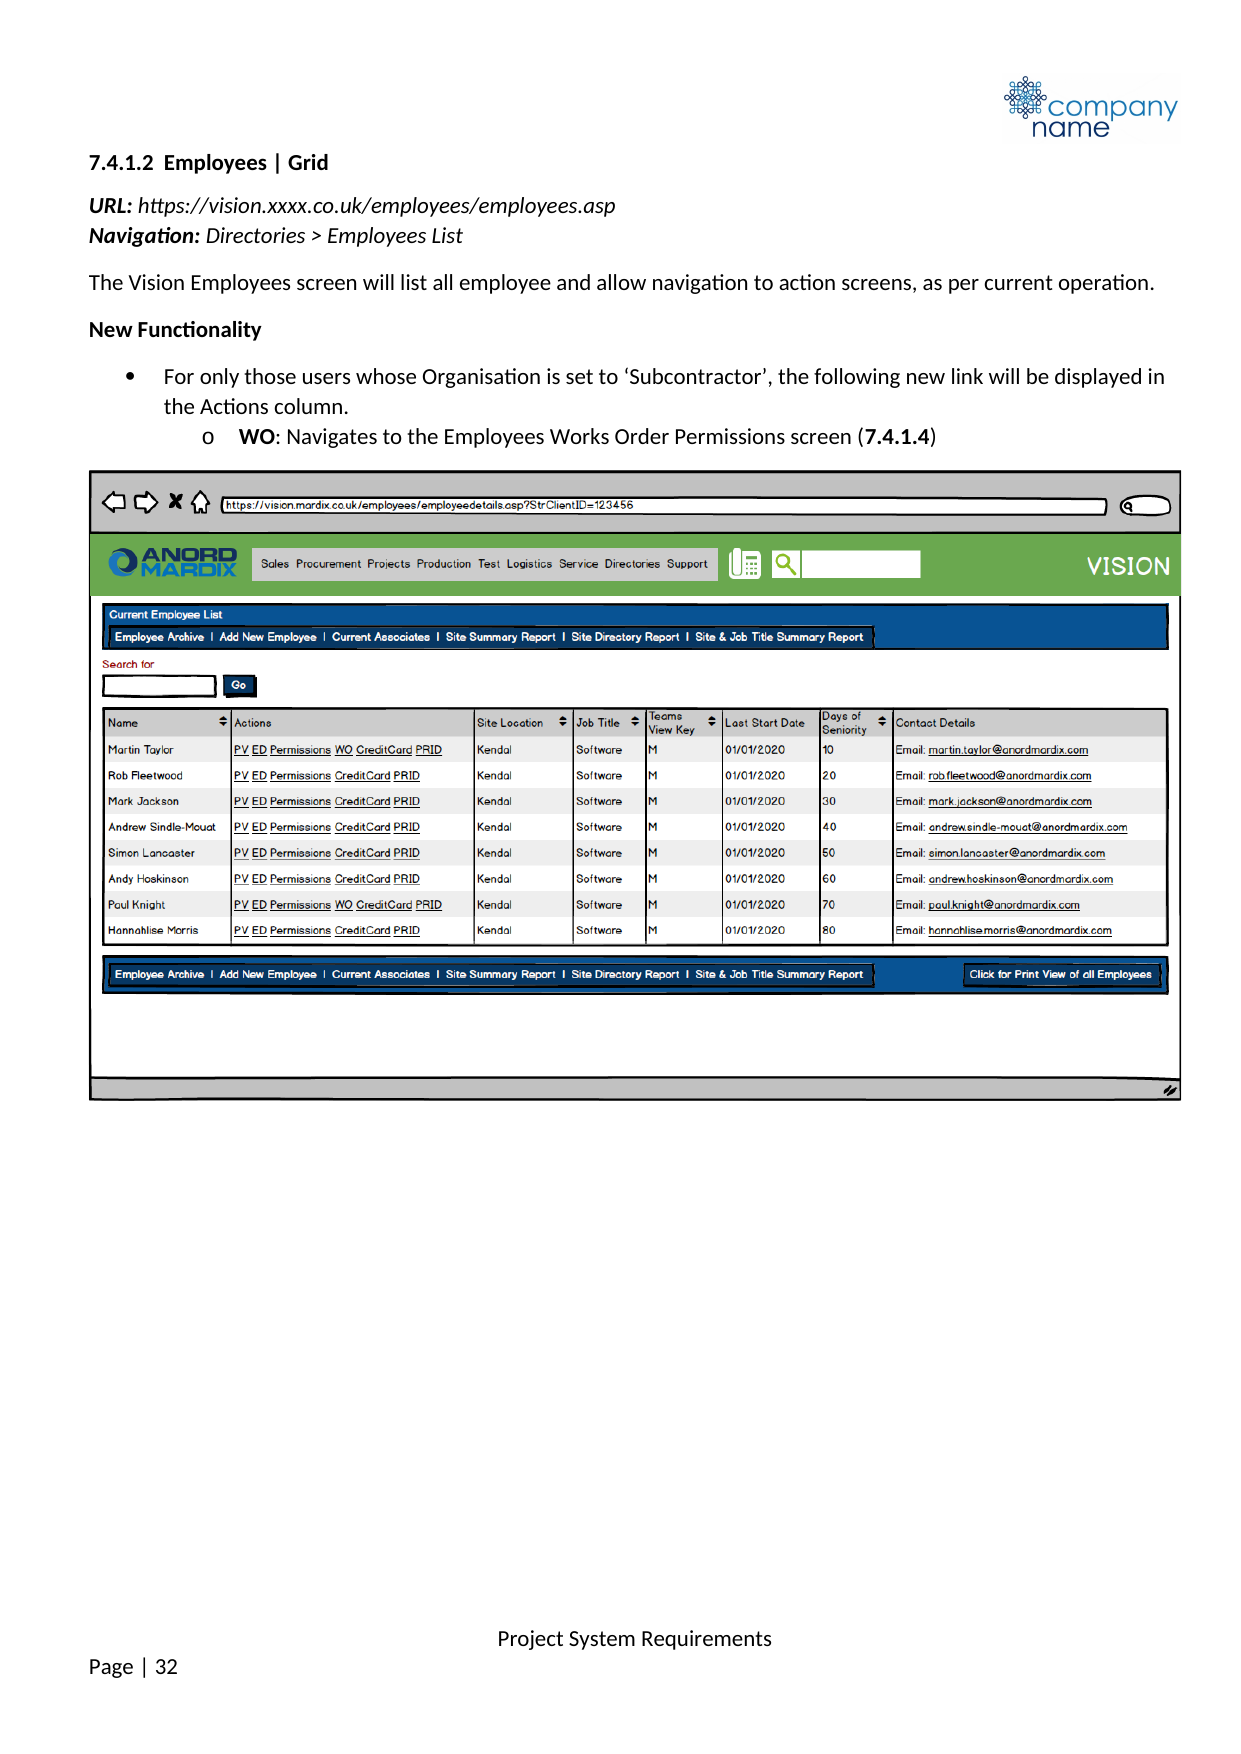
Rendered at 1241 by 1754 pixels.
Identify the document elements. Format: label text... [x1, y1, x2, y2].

picture [1002, 73, 1182, 144]
picture [88, 470, 1182, 1101]
list WO: Navigates to the Employees Works Order Permissions screen (7.4.1.4) [201, 422, 1181, 451]
list For only those users whose Organisation is set to ‘Subcontractor’, the following new link will be displayed in the Actions column. [126, 362, 1181, 420]
text Navigation: Directories > Employees List [89, 221, 1181, 249]
subtitle Employees | Grid [89, 148, 1181, 176]
text URL: https://vision.xxxx.co.uk/employees/employees.asp [89, 191, 1181, 219]
text New Functionality [89, 315, 1181, 343]
text The Vision Employees screen will list all employee and allow navigation to action screens, as per current operation. [89, 268, 1181, 296]
